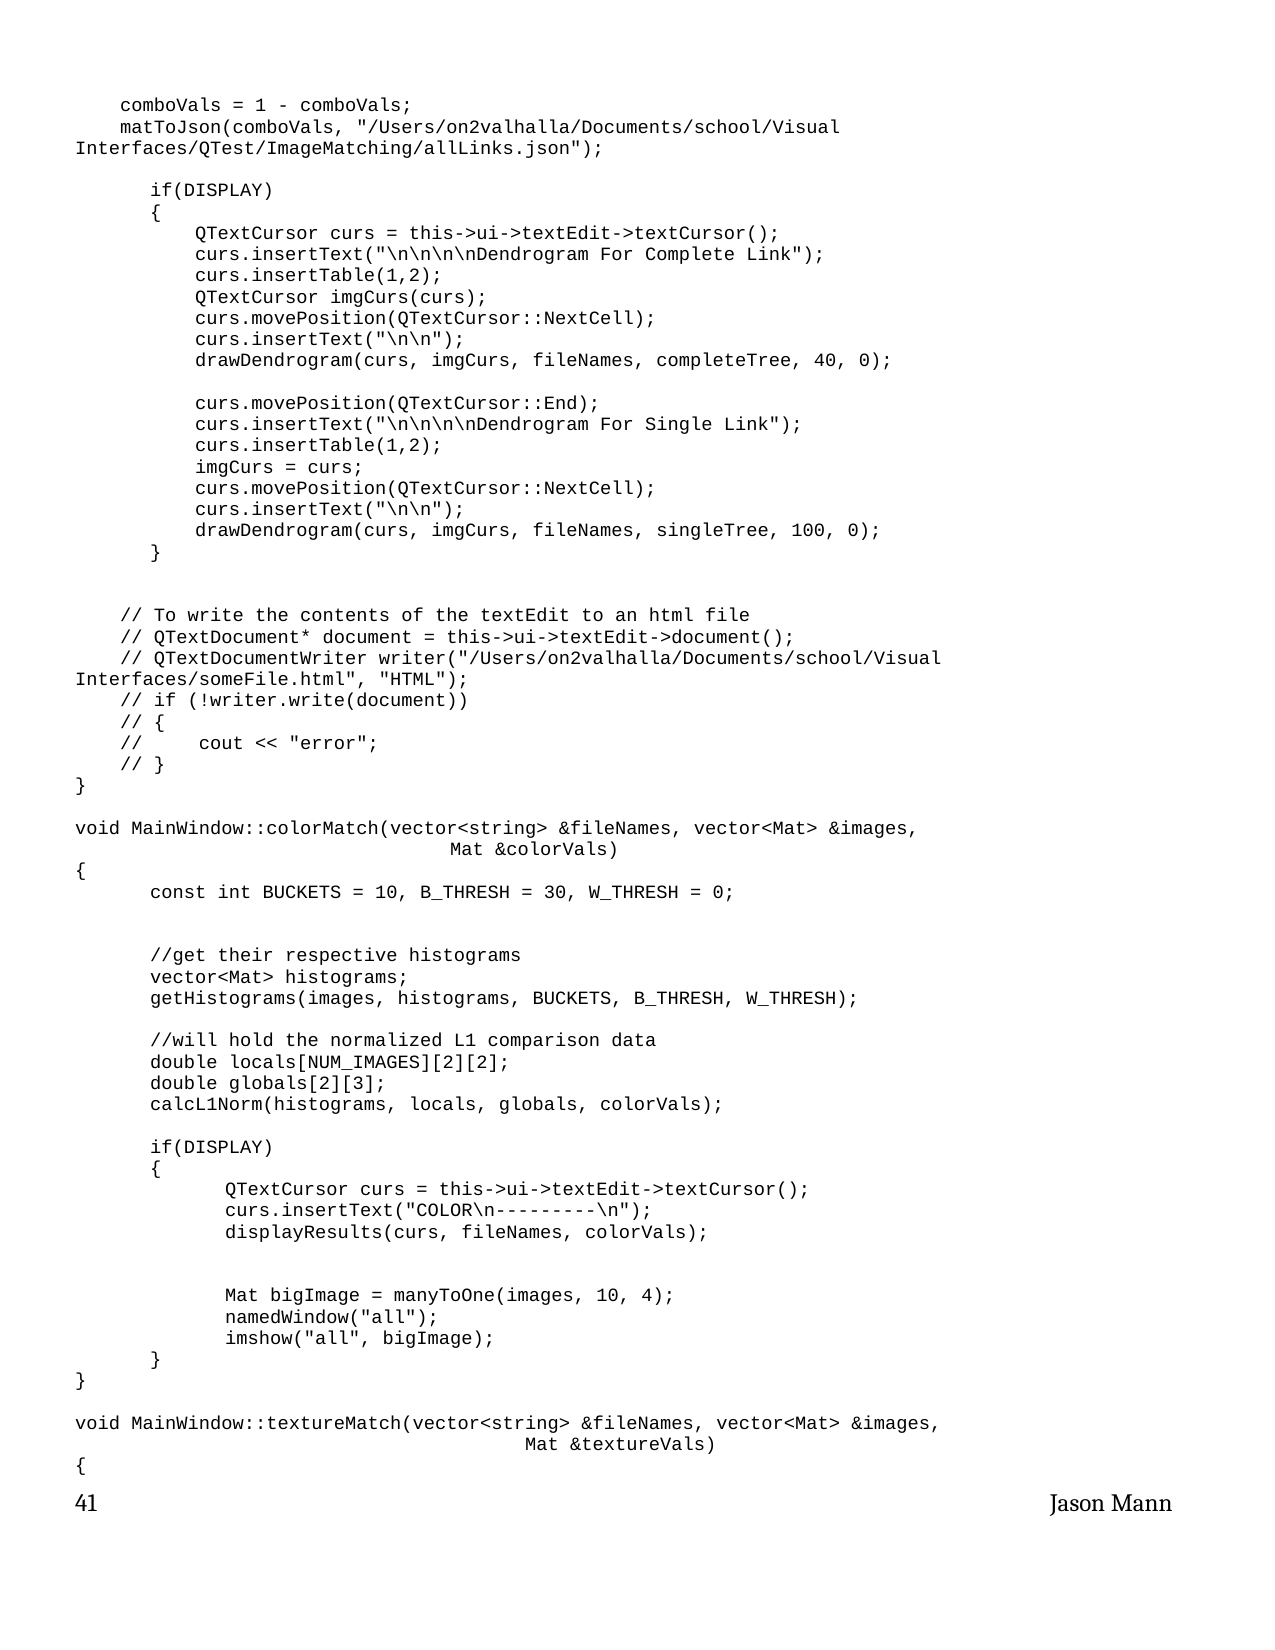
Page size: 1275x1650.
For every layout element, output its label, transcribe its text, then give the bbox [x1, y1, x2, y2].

list QTextCursor imgCurs(curs); [75, 287, 1200, 309]
list imshow("all", bigImage); [75, 1329, 1200, 1350]
list curs.insertTable(1,2); [75, 436, 1200, 457]
list // } [75, 755, 1200, 776]
list double globals[2][3]; [75, 1074, 1200, 1095]
list void MainWindow::colorMatch(vector<string> &fileNames, vector<Mat> &images, [75, 819, 1200, 840]
list //will hold the normalized L1 comparison data [75, 1031, 1200, 1052]
list if(DISPLAY) [75, 1137, 1200, 1159]
list matToJson(comboVals, "/Users/on2valhalla/Documents/school/Visual Interfaces/QTest/ImageMatching/allLinks.json"); [75, 117, 1200, 160]
list curs.insertText("\n\n\n\nDendrogram For Complete Link"); [75, 245, 1200, 266]
list void MainWindow::textureMatch(vector<string> &fileNames, vector<Mat> &images, [75, 1414, 1200, 1435]
list } [75, 542, 1200, 564]
list // To write the contents of the textEdit to an html file [75, 606, 1200, 627]
list double locals[NUM_IMAGES][2][2]; [75, 1052, 1200, 1074]
list // QTextDocument* document = this->ui->textEdit->document(); [75, 627, 1200, 649]
list curs.insertText("COLOR\n---------\n"); [75, 1201, 1200, 1222]
list drawDendrogram(curs, imgCurs, fileNames, singleTree, 100, 0); [75, 521, 1200, 542]
list curs.movePosition(QTextCursor::NextCell); [75, 309, 1200, 330]
list comboVals = 1 - comboVals; [75, 96, 1200, 117]
list // QTextDocumentWriter writer("/Users/on2valhalla/Documents/school/Visual Interfaces/someFile.html", "HTML"); [75, 649, 1200, 691]
list // { [75, 712, 1200, 734]
list namedWindow("all"); [75, 1307, 1200, 1329]
list vector<Mat> histograms; [75, 967, 1200, 989]
list } [75, 1350, 1200, 1371]
list curs.insertText("\n\n"); [75, 500, 1200, 521]
list curs.movePosition(QTextCursor::End); [75, 394, 1200, 415]
list } [75, 1371, 1200, 1392]
list QTextCursor curs = this->ui->textEdit->textCursor(); [75, 224, 1200, 245]
list const int BUCKETS = 10, B_THRESH = 30, W_THRESH = 0; [75, 882, 1200, 904]
list curs.movePosition(QTextCursor::NextCell); [75, 479, 1200, 500]
list curs.insertText("\n\n"); [75, 330, 1200, 351]
list { [75, 861, 1200, 882]
list getHistograms(images, histograms, BUCKETS, B_THRESH, W_THRESH); [75, 989, 1200, 1010]
list Mat bigImage = manyToOne(images, 10, 4); [75, 1286, 1200, 1307]
list if(DISPLAY) [75, 181, 1200, 202]
list curs.insertText("\n\n\n\nDendrogram For Single Link"); [75, 415, 1200, 436]
list { [75, 1159, 1200, 1180]
list Mat &colorVals) [75, 840, 1200, 861]
list displayResults(curs, fileNames, colorVals); [75, 1222, 1200, 1244]
list { [75, 1456, 1200, 1477]
list //get their respective histograms [75, 946, 1200, 967]
list { [75, 202, 1200, 224]
list Mat &textureVals) [75, 1435, 1200, 1456]
list curs.insertTable(1,2); [75, 266, 1200, 287]
list imgCurs = curs; [75, 457, 1200, 479]
list QTextCursor curs = this->ui->textEdit->textCursor(); [75, 1180, 1200, 1201]
list calcL1Norm(histograms, locals, globals, colorVals); [75, 1095, 1200, 1116]
list // cout << "error"; [75, 734, 1200, 755]
list } [75, 776, 1200, 797]
list drawDendrogram(curs, imgCurs, fileNames, completeTree, 40, 0); [75, 351, 1200, 372]
list // if (!writer.write(document)) [75, 691, 1200, 712]
